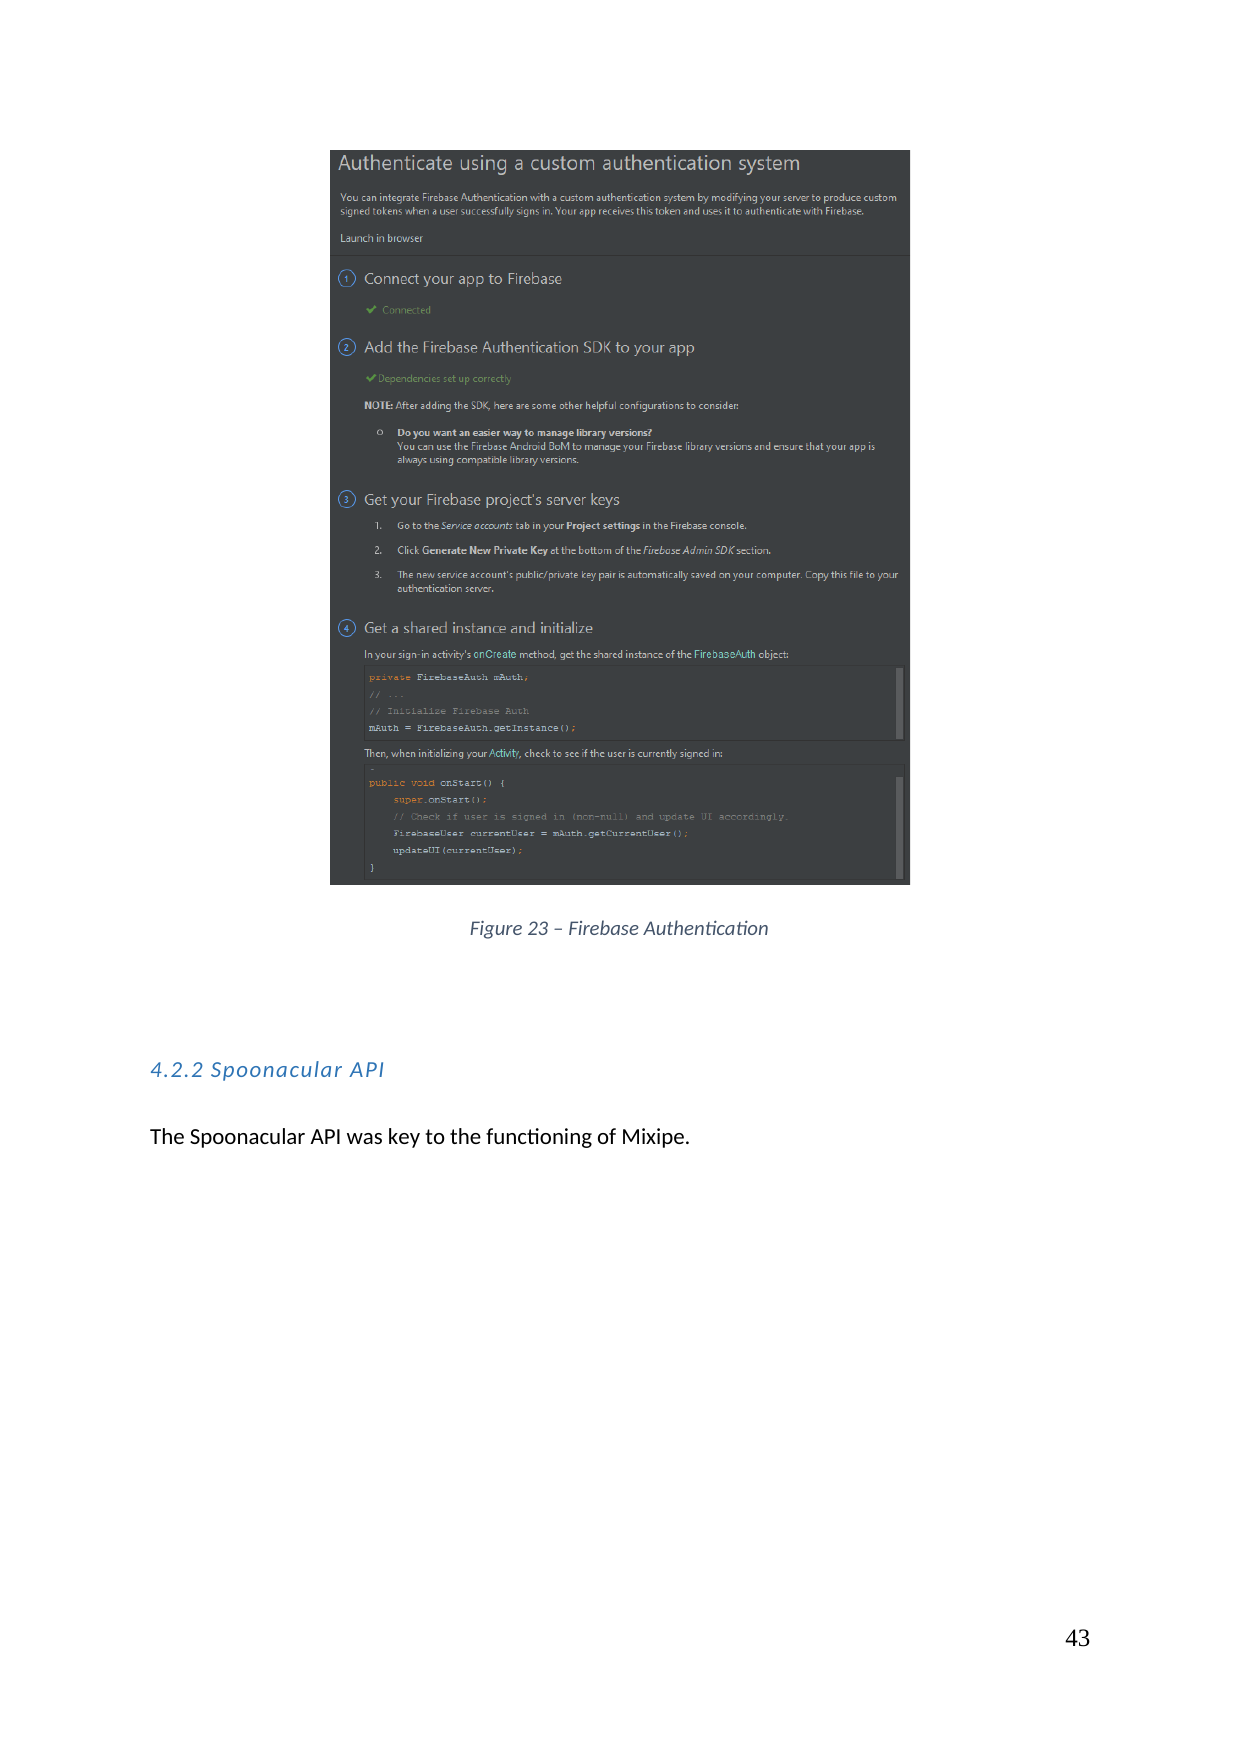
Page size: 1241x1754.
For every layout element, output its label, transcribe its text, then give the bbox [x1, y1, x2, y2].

text The Spoonacular API was key to the functioning of Mixipe. [150, 1122, 1090, 1150]
text Figure 23 – Firebase Authentication [150, 915, 1090, 940]
picture [330, 150, 911, 885]
subtitle 4.2.2 Spoonacular API [150, 1055, 1090, 1083]
